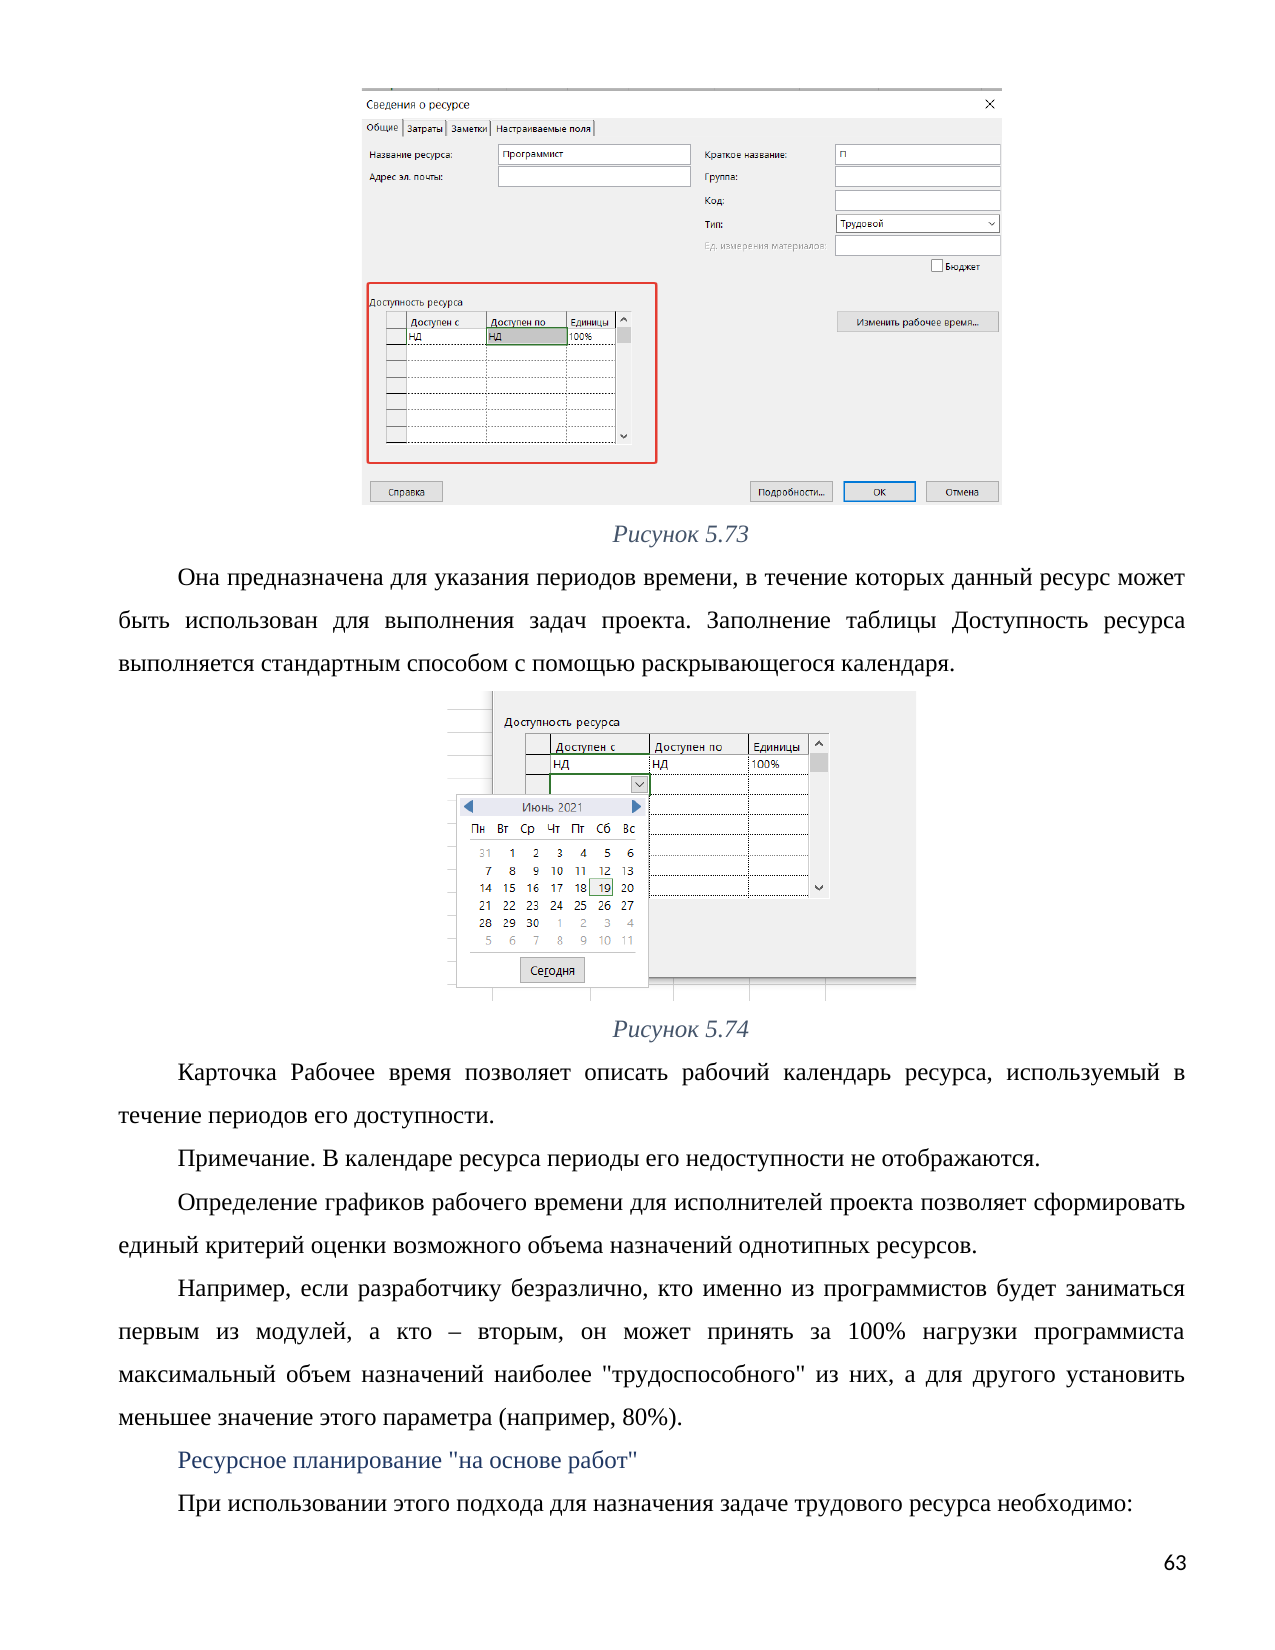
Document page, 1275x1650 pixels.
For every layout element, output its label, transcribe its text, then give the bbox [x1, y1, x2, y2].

text Определение графиков рабочего времени для исполнителей проекта позволяет сформировать единый критерий оценки возможного объема назначений однотипных ресурсов. [118, 1187, 1186, 1258]
subtitle Ресурсное планирование "на основе работ" [118, 1445, 1186, 1474]
text Она предназначена для указания периодов времени, в течение которых данный ресурс может быть использован для выполнения задач проекта. Заполнение таблицы Доступность ресурса выполняется стандартным способом с помощью раскрывающегося календаря. [118, 562, 1186, 677]
picture [447, 691, 917, 1001]
text При использовании этого подхода для назначения задаче трудового ресурса необходимо: [118, 1488, 1186, 1517]
text Например, если разработчику безразлично, кто именно из программистов будет заниматься первым из модулей, а кто – вторым, он может принять за 100% нагрузки программиста максимальный объем назначений наиболее "трудоспособного" из них, а для другого установить меньшее значение этого параметра (например, 80%). [118, 1273, 1186, 1431]
text Карточка Рабочее время позволяет описать рабочий календарь ресурса, используемый в течение периодов его доступности. [118, 1057, 1186, 1129]
text Примечание. В календаре ресурса периоды его недоступности не отображаются. [118, 1143, 1186, 1172]
picture [361, 88, 1002, 505]
